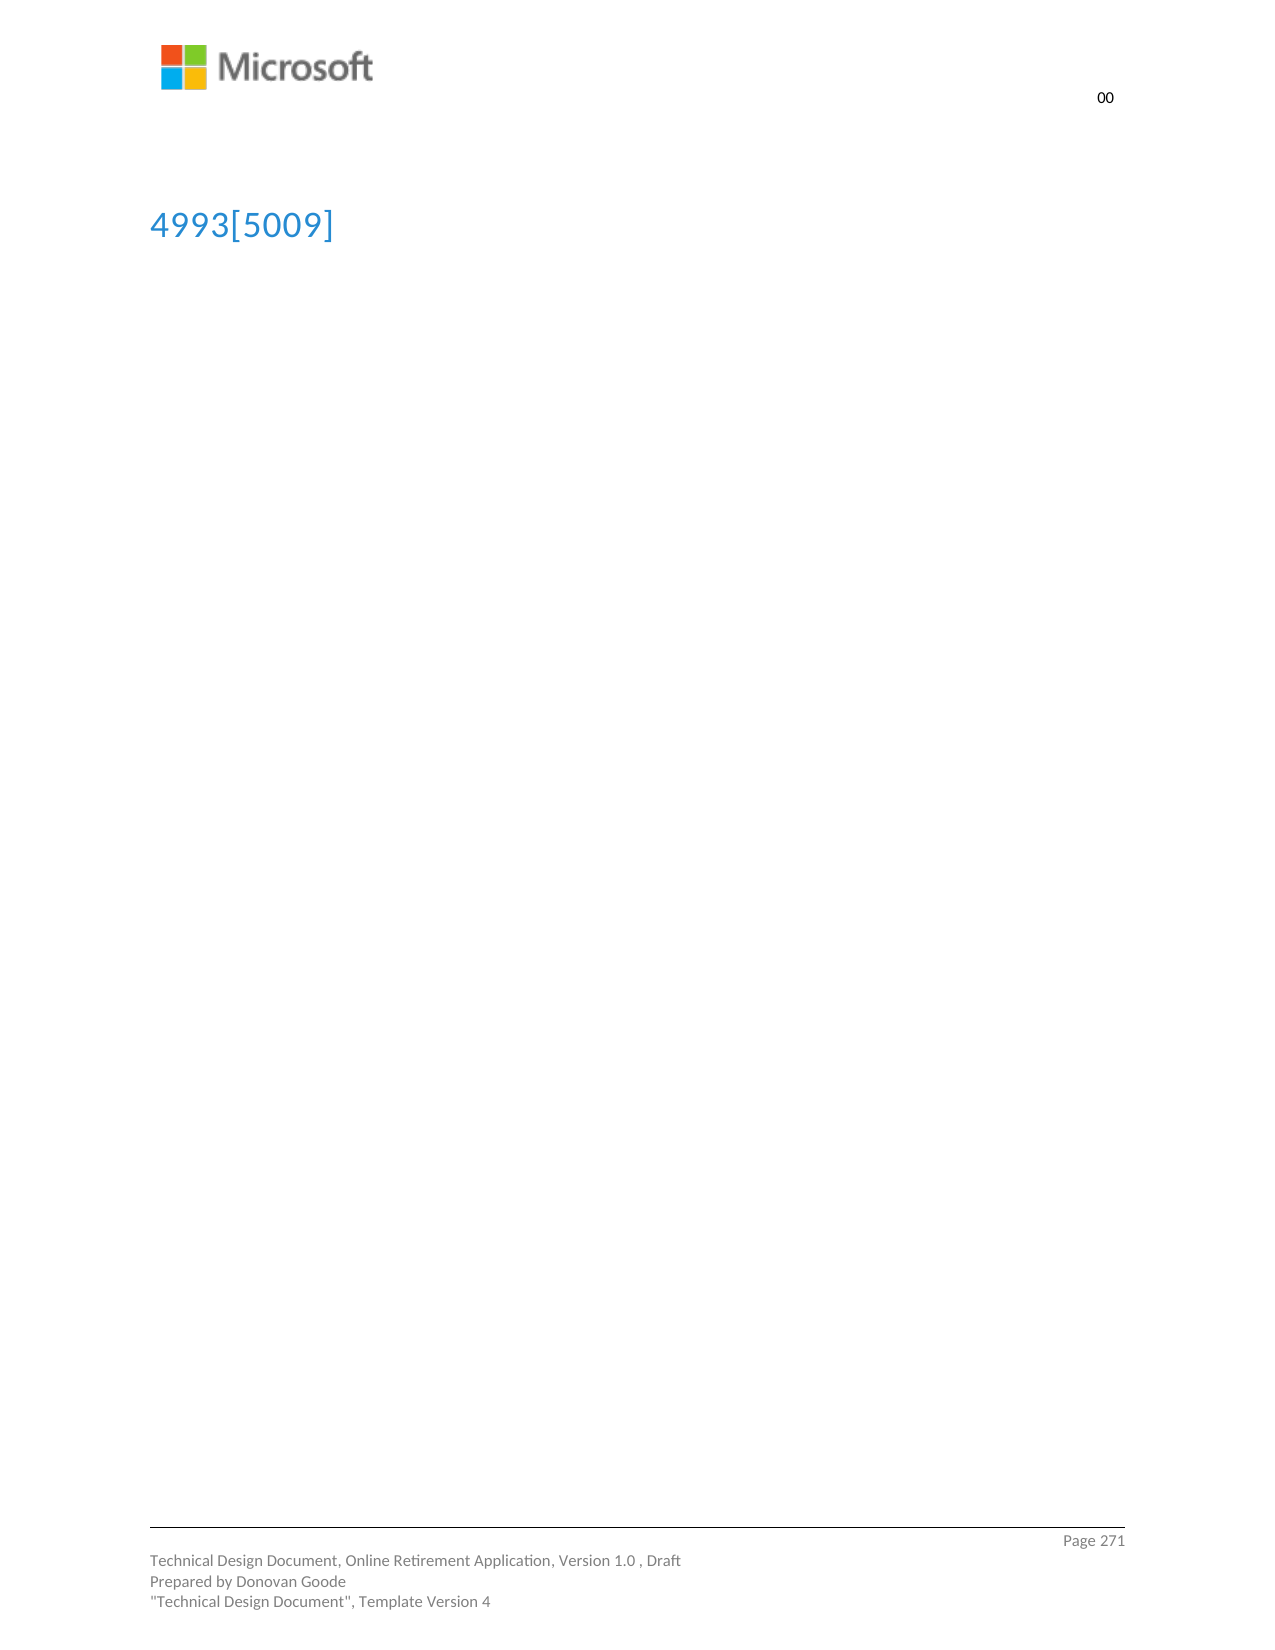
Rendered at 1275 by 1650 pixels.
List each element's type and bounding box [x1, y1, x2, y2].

picture [161, 45, 374, 91]
